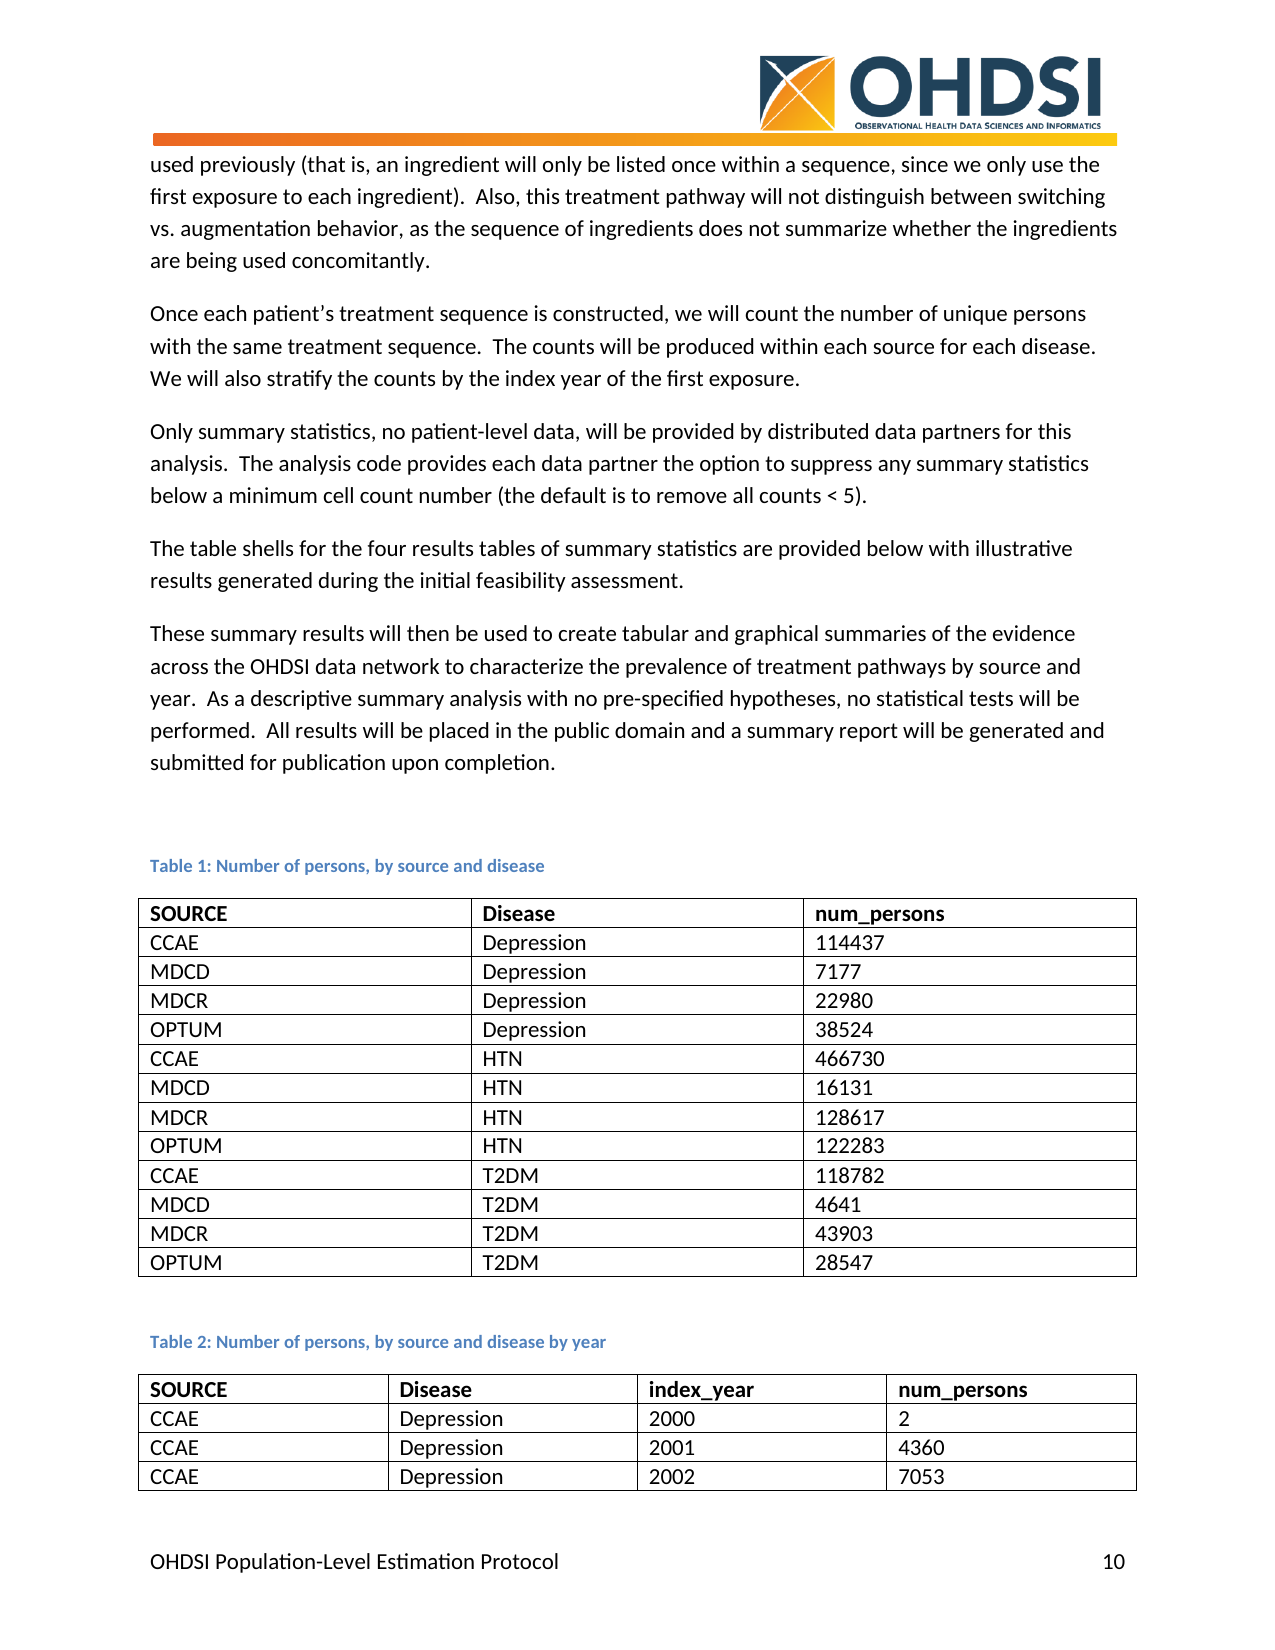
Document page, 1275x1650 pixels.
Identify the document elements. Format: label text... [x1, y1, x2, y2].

table_cell T2DM [472, 1248, 803, 1276]
table_header Disease [389, 1375, 637, 1403]
picture [742, 42, 1118, 145]
text Once each patient’s treatment sequence is constructed, we will count the number of unique persons with the same treatment sequence. The counts will be produced within each source for each disease. We will also stratify the counts by the index year of the first exposure. [150, 299, 1125, 392]
table_cell OPTUM [139, 1015, 471, 1043]
table_cell 28547 [804, 1248, 1136, 1276]
table_cell CCAE [139, 1433, 388, 1461]
table_cell 4641 [804, 1190, 1136, 1218]
table_cell 122283 [804, 1132, 1136, 1160]
table_header index_year [638, 1375, 886, 1403]
table_cell Depression [472, 1015, 803, 1043]
table_cell MDCR [139, 1219, 471, 1247]
text These summary results will then be used to create tabular and graphical summaries of the evidence across the OHDSI data network to characterize the prevalence of treatment pathways by source and year. As a descriptive summary analysis with no pre-specified hypotheses, no statistical tests will be performed. All results will be placed in the public domain and a summary report will be generated and submitted for publication upon completion. [150, 619, 1125, 776]
table_cell 128617 [804, 1103, 1136, 1131]
text Only summary statistics, no patient-level data, will be provided by distributed data partners for this analysis. The analysis code provides each data partner the option to suppress any summary statistics below a minimum cell count number (the default is to remove all counts < 5). [150, 417, 1125, 509]
table_cell 22980 [804, 986, 1136, 1014]
table_cell CCAE [139, 1161, 471, 1189]
table_cell 16131 [804, 1074, 1136, 1102]
table_cell HTN [472, 1103, 803, 1131]
table_cell 43903 [804, 1219, 1136, 1247]
table_cell Depression [472, 928, 803, 956]
table_cell MDCD [139, 1074, 471, 1102]
table_cell OPTUM [139, 1248, 471, 1276]
table_cell 2 [887, 1404, 1136, 1432]
table_cell HTN [472, 1045, 803, 1072]
table_cell CCAE [139, 1462, 388, 1490]
table_cell MDCD [139, 957, 471, 985]
table_header SOURCE [139, 1375, 388, 1403]
table_cell Depression [389, 1462, 637, 1490]
table_cell MDCR [139, 986, 471, 1014]
table_cell 7053 [887, 1462, 1136, 1490]
text The table shells for the four results tables of summary statistics are provided below with illustrative results generated during the initial feasibility assessment. [150, 534, 1125, 594]
table_header SOURCE [139, 899, 471, 927]
table_cell 2000 [638, 1404, 886, 1432]
table_cell Depression [389, 1404, 637, 1432]
table_cell HTN [472, 1132, 803, 1160]
table_cell T2DM [472, 1219, 803, 1247]
table_header num_persons [887, 1375, 1136, 1403]
table_cell MDCR [139, 1103, 471, 1131]
table_cell Depression [472, 957, 803, 985]
table_cell Depression [389, 1433, 637, 1461]
table_cell 38524 [804, 1015, 1136, 1043]
table_cell Depression [472, 986, 803, 1014]
table_cell 4360 [887, 1433, 1136, 1461]
table_cell HTN [472, 1074, 803, 1102]
table_cell 2002 [638, 1462, 886, 1490]
table_cell CCAE [139, 1404, 388, 1432]
table_cell OPTUM [139, 1132, 471, 1160]
table_cell CCAE [139, 1045, 471, 1072]
table_cell 7177 [804, 957, 1136, 985]
table_cell 2001 [638, 1433, 886, 1461]
table_header Disease [472, 899, 803, 927]
table_header num_persons [804, 899, 1136, 927]
table_cell 466730 [804, 1045, 1136, 1072]
table_cell T2DM [472, 1190, 803, 1218]
table_cell T2DM [472, 1161, 803, 1189]
table_cell CCAE [139, 928, 471, 956]
table_cell 118782 [804, 1161, 1136, 1189]
table_cell 114437 [804, 928, 1136, 956]
table_cell MDCD [139, 1190, 471, 1218]
